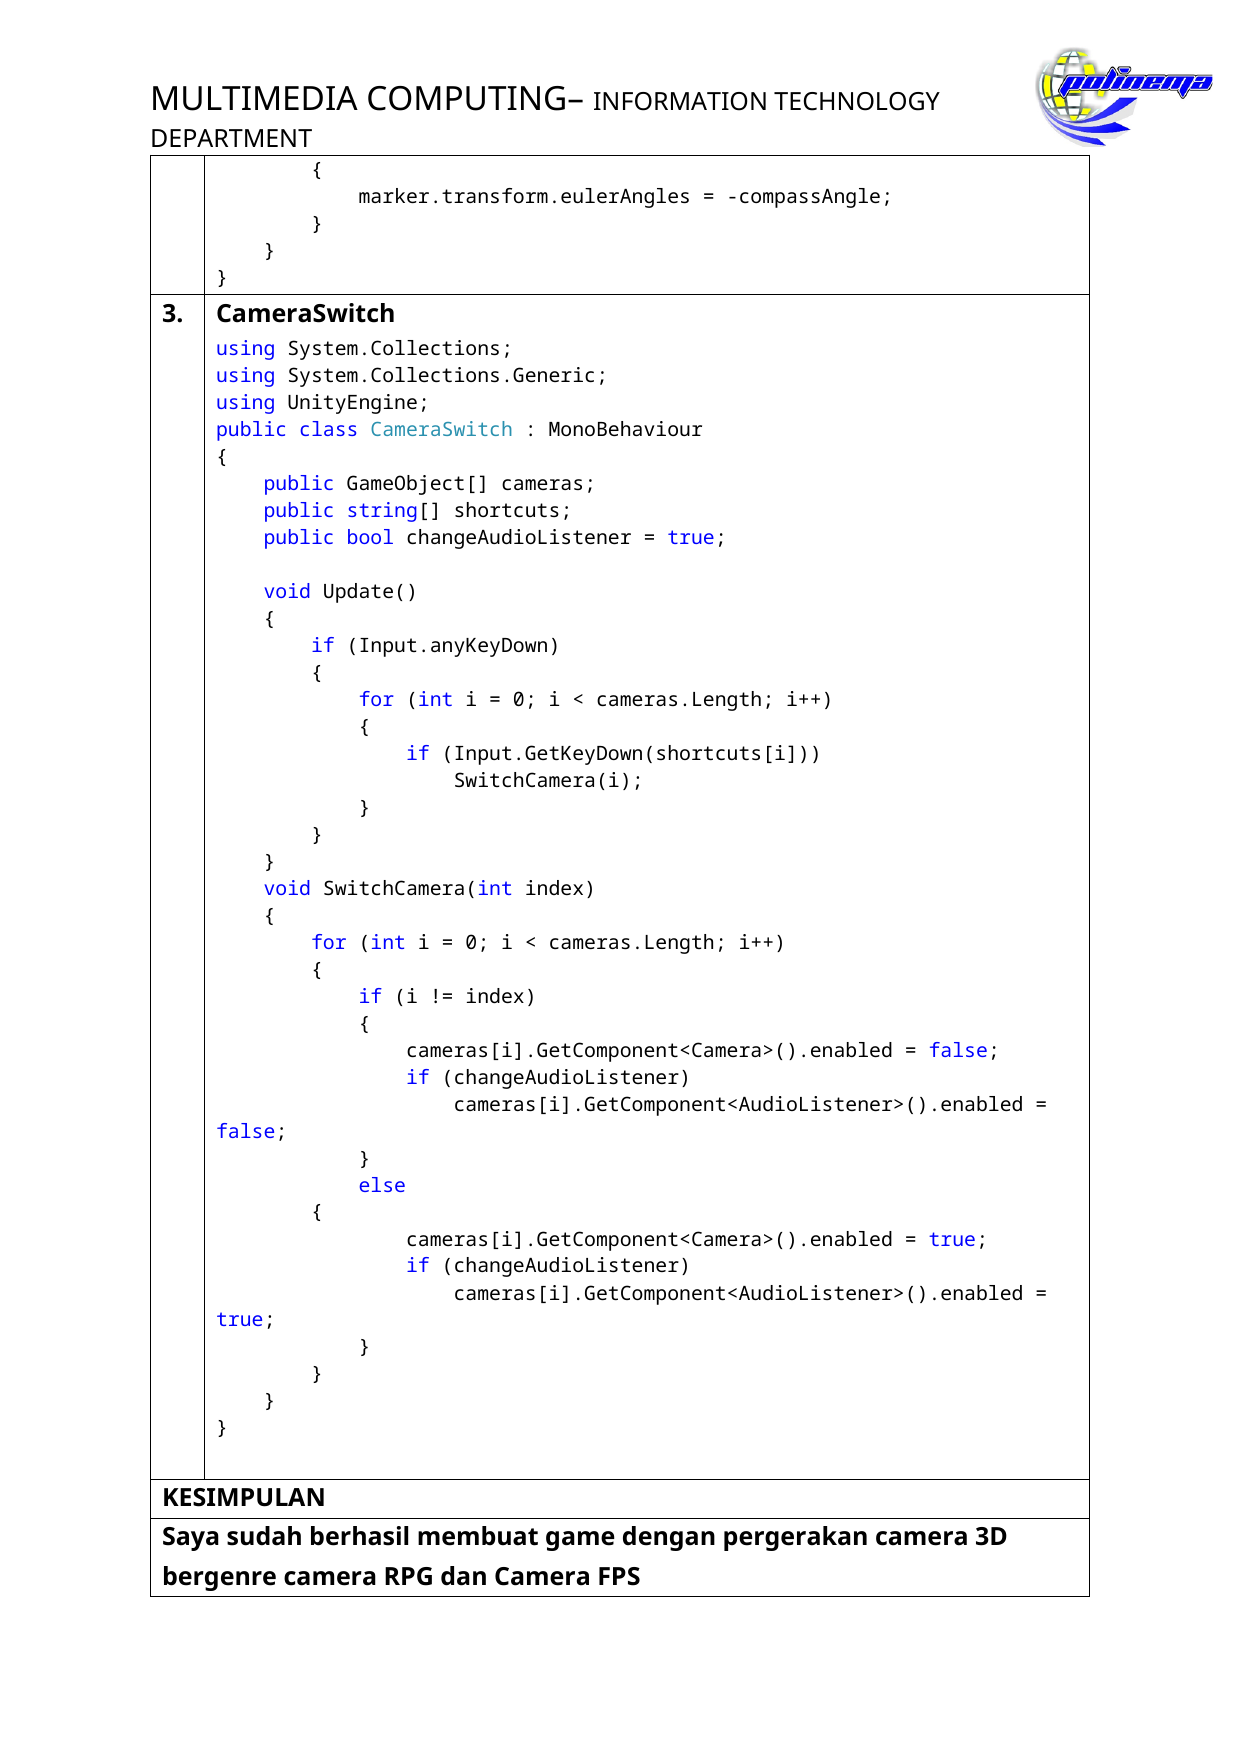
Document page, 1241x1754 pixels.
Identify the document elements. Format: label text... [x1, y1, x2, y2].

table_cell CameraSwitch using System.Collections; using System.Collections.Generic; using UnityEngine; public class CameraSwitch : MonoBehaviour { public GameObject[] cameras; public string[] shortcuts; public bool changeAudioListener = true; void Update() { if (Input.anyKeyDown) { for (int i = 0; i < cameras.Length; i++) { if (Input.GetKeyDown(shortcuts[i])) SwitchCamera(i); } } } void SwitchCamera(int index) { for (int i = 0; i < cameras.Length; i++) { if (i != index) { cameras[i].GetComponent<Camera>().enabled = false; if (changeAudioListener) cameras[i].GetComponent<AudioListener>().enabled = false; } else { cameras[i].GetComponent<Camera>().enabled = true; if (changeAudioListener) cameras[i].GetComponent<AudioListener>().enabled = true; } } } } [205, 295, 1089, 1479]
table_cell 2. [151, 156, 204, 294]
table_cell KESIMPULAN [151, 1480, 1089, 1518]
table_cell 3. [151, 295, 204, 1479]
picture [1034, 46, 1212, 147]
table_cell Saya sudah berhasil membuat game dengan pergerakan camera 3D bergenre camera RPG dan Camera FPS [151, 1519, 1089, 1596]
